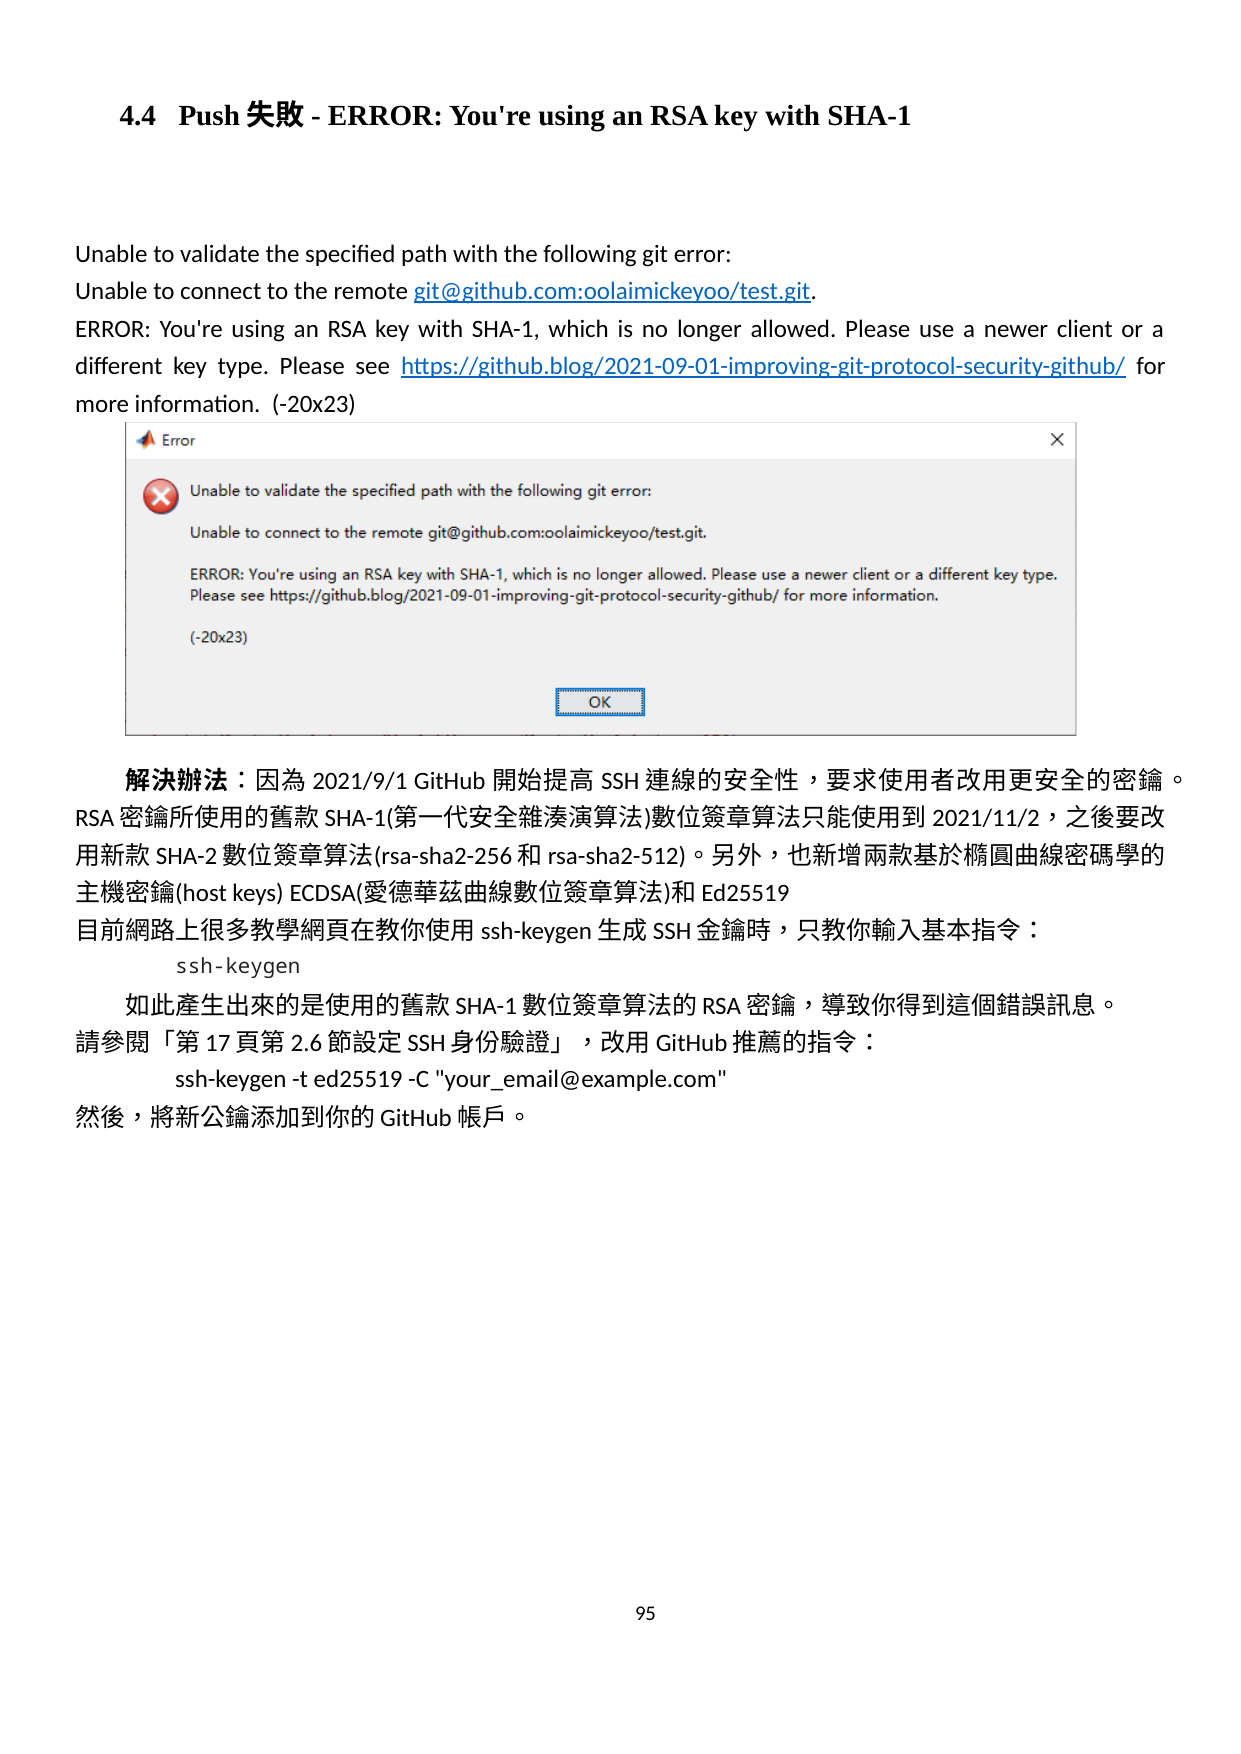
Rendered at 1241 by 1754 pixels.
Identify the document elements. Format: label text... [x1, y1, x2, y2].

text ssh-keygen [125, 947, 1165, 984]
text 如此產生出來的是使用的舊款SHA-1數位簽章算法的RSA密鑰，導致你得到這個錯誤訊息。 [75, 984, 1165, 1022]
text ERROR: You're using an RSA key with SHA-1, which is no longer allowed. Please use a newer client or a different key type. Please see https://github.blog/2021-09-01-improving-git-protocol-security-github/ for more information. (-20x23) [75, 309, 1165, 422]
text 目前網路上很多教學網頁在教你使用 ssh-keygen 生成SSH金鑰時，只教你輸入基本指令： [75, 909, 1165, 947]
text 請參閱「第16頁第2.6節設定SSH身份驗證」，改用GitHub推薦的指令： [75, 1022, 1165, 1059]
picture [125, 422, 1077, 736]
text Unable to connect to the remote git@github.com:oolaimickeyoo/test.git. [75, 272, 1165, 309]
list ssh-keygen -t ed25519 -C "your_email@example.com" [125, 1059, 1165, 1097]
text Unable to validate the specified path with the following git error: [75, 234, 1165, 272]
text 解決辦法：因為2021/9/1 GitHub開始提高SSH連線的安全性，要求使用者改用更安全的密鑰。RSA密鑰所使用的舊款SHA-1(第一代安全雜湊演算法)數位簽章算法只能使用到2021/11/2，之後要改用新款SHA-2數位簽章算法(rsa-sha2-256和rsa-sha2-512)。另外，也新增兩款基於橢圓曲線密碼學的主機密鑰(host keys) ECDSA(愛德華茲曲線數位簽章算法)和Ed25519 [75, 759, 1165, 909]
text 然後，將新公鑰添加到你的GitHub帳戶。 [75, 1097, 1165, 1134]
subtitle Push失敗 - ERROR: You're using an RSA key with SHA-1 [119, 75, 1165, 150]
